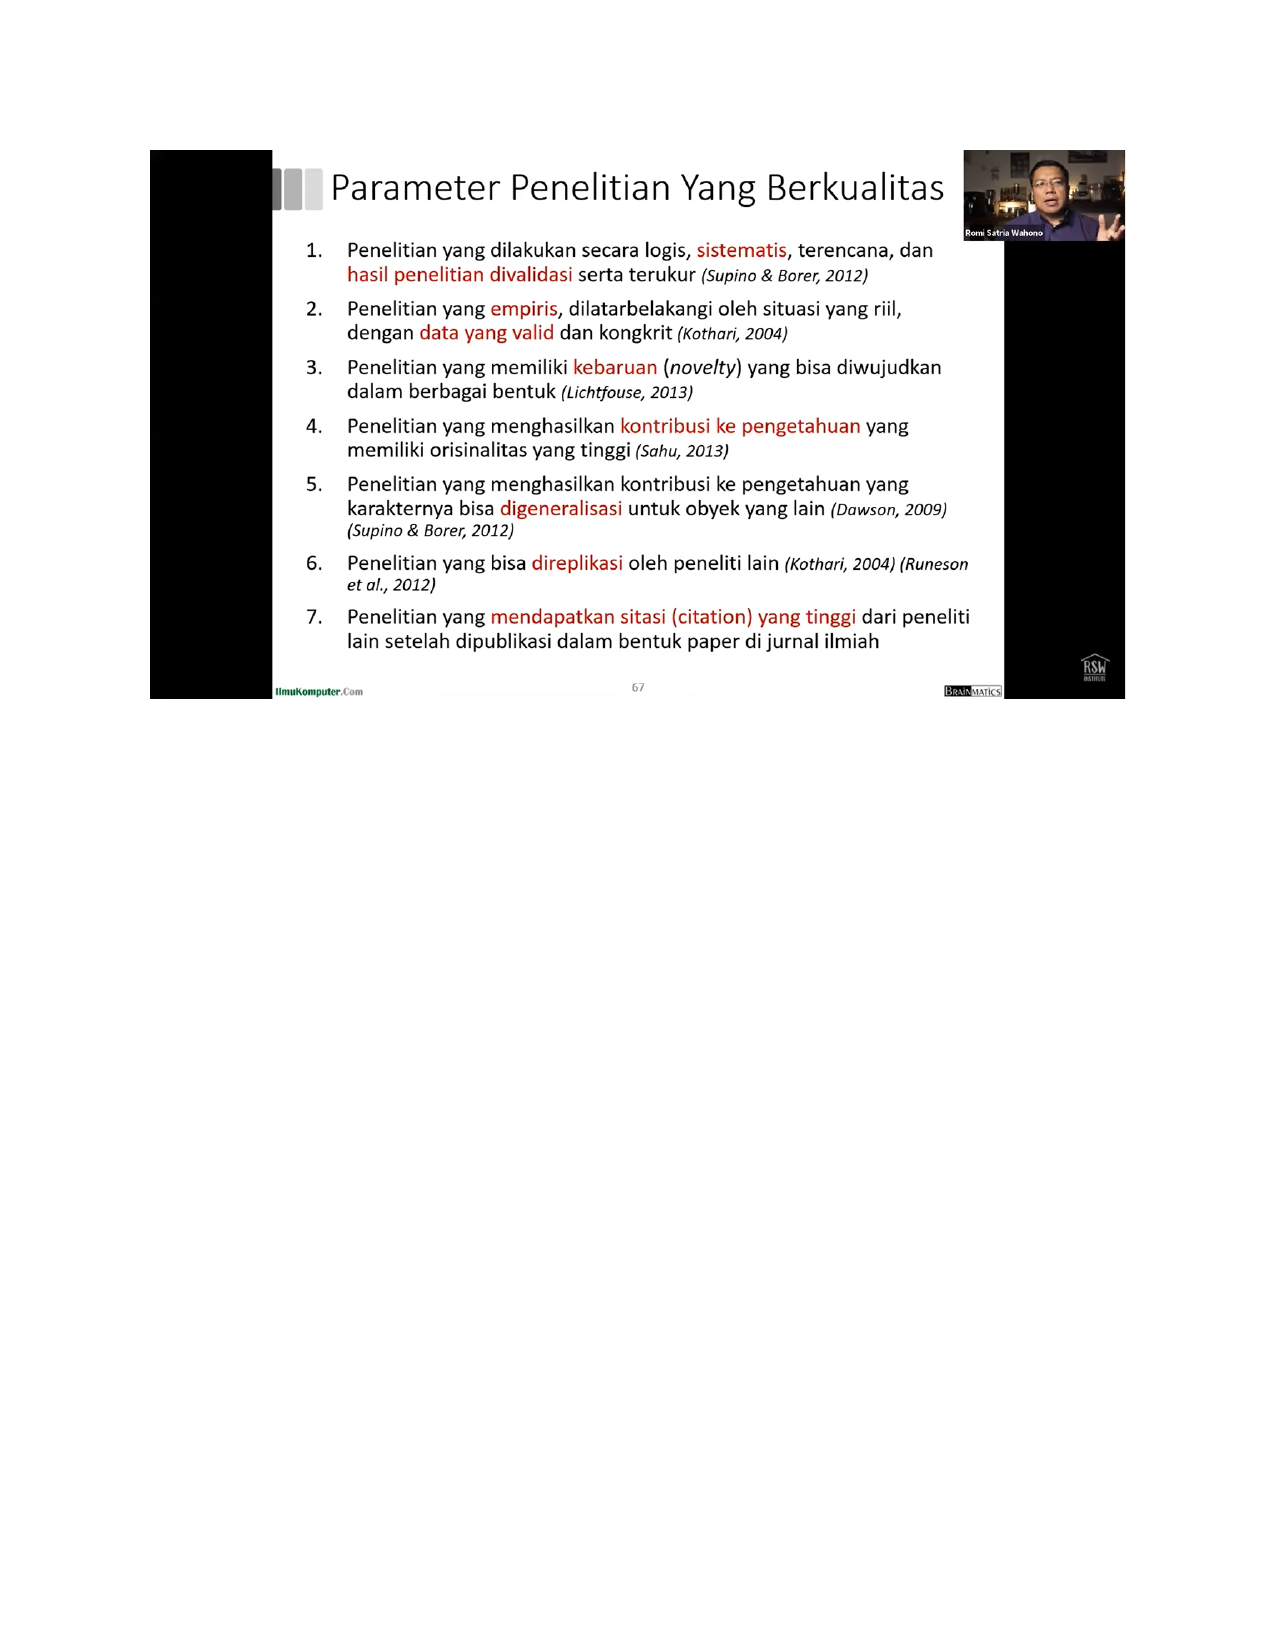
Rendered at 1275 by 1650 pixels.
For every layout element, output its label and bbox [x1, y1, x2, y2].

picture [150, 150, 1125, 699]
